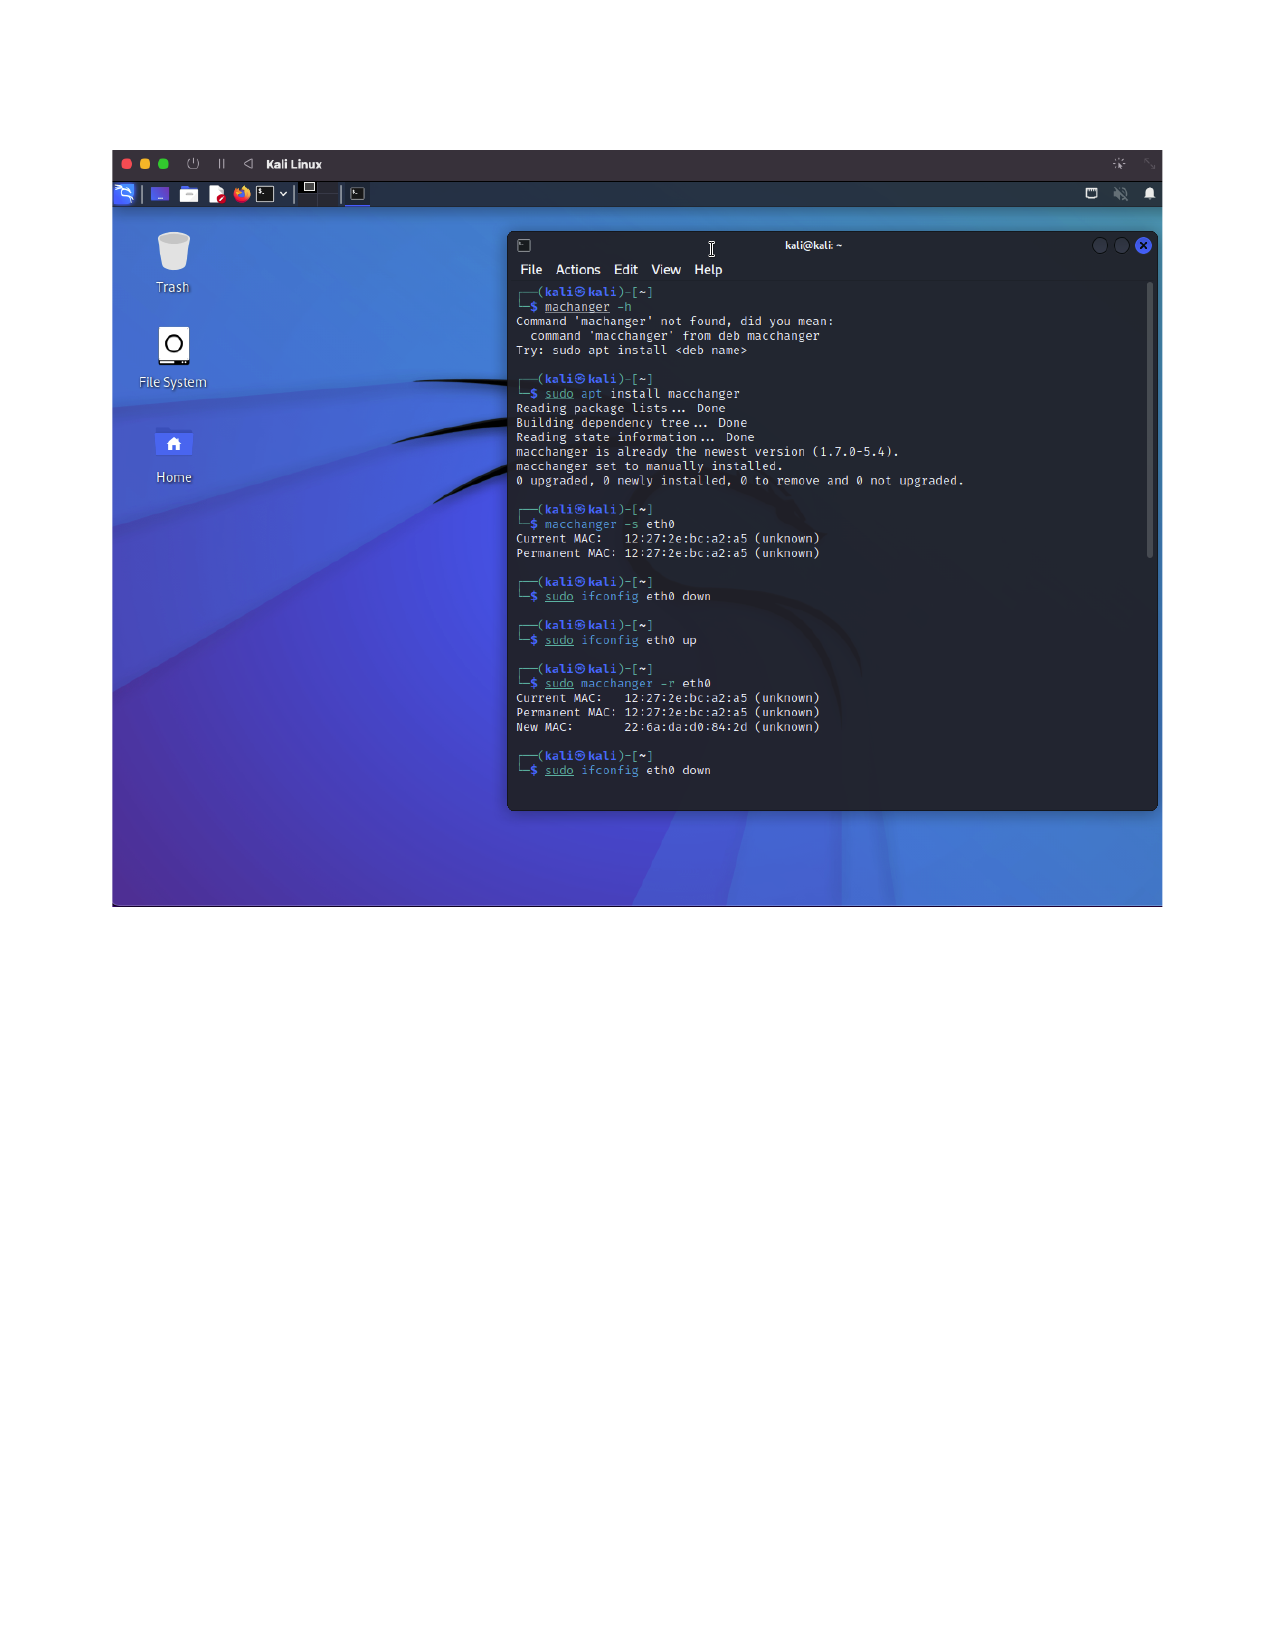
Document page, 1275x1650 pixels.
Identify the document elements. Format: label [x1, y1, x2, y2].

picture [112, 150, 1163, 907]
